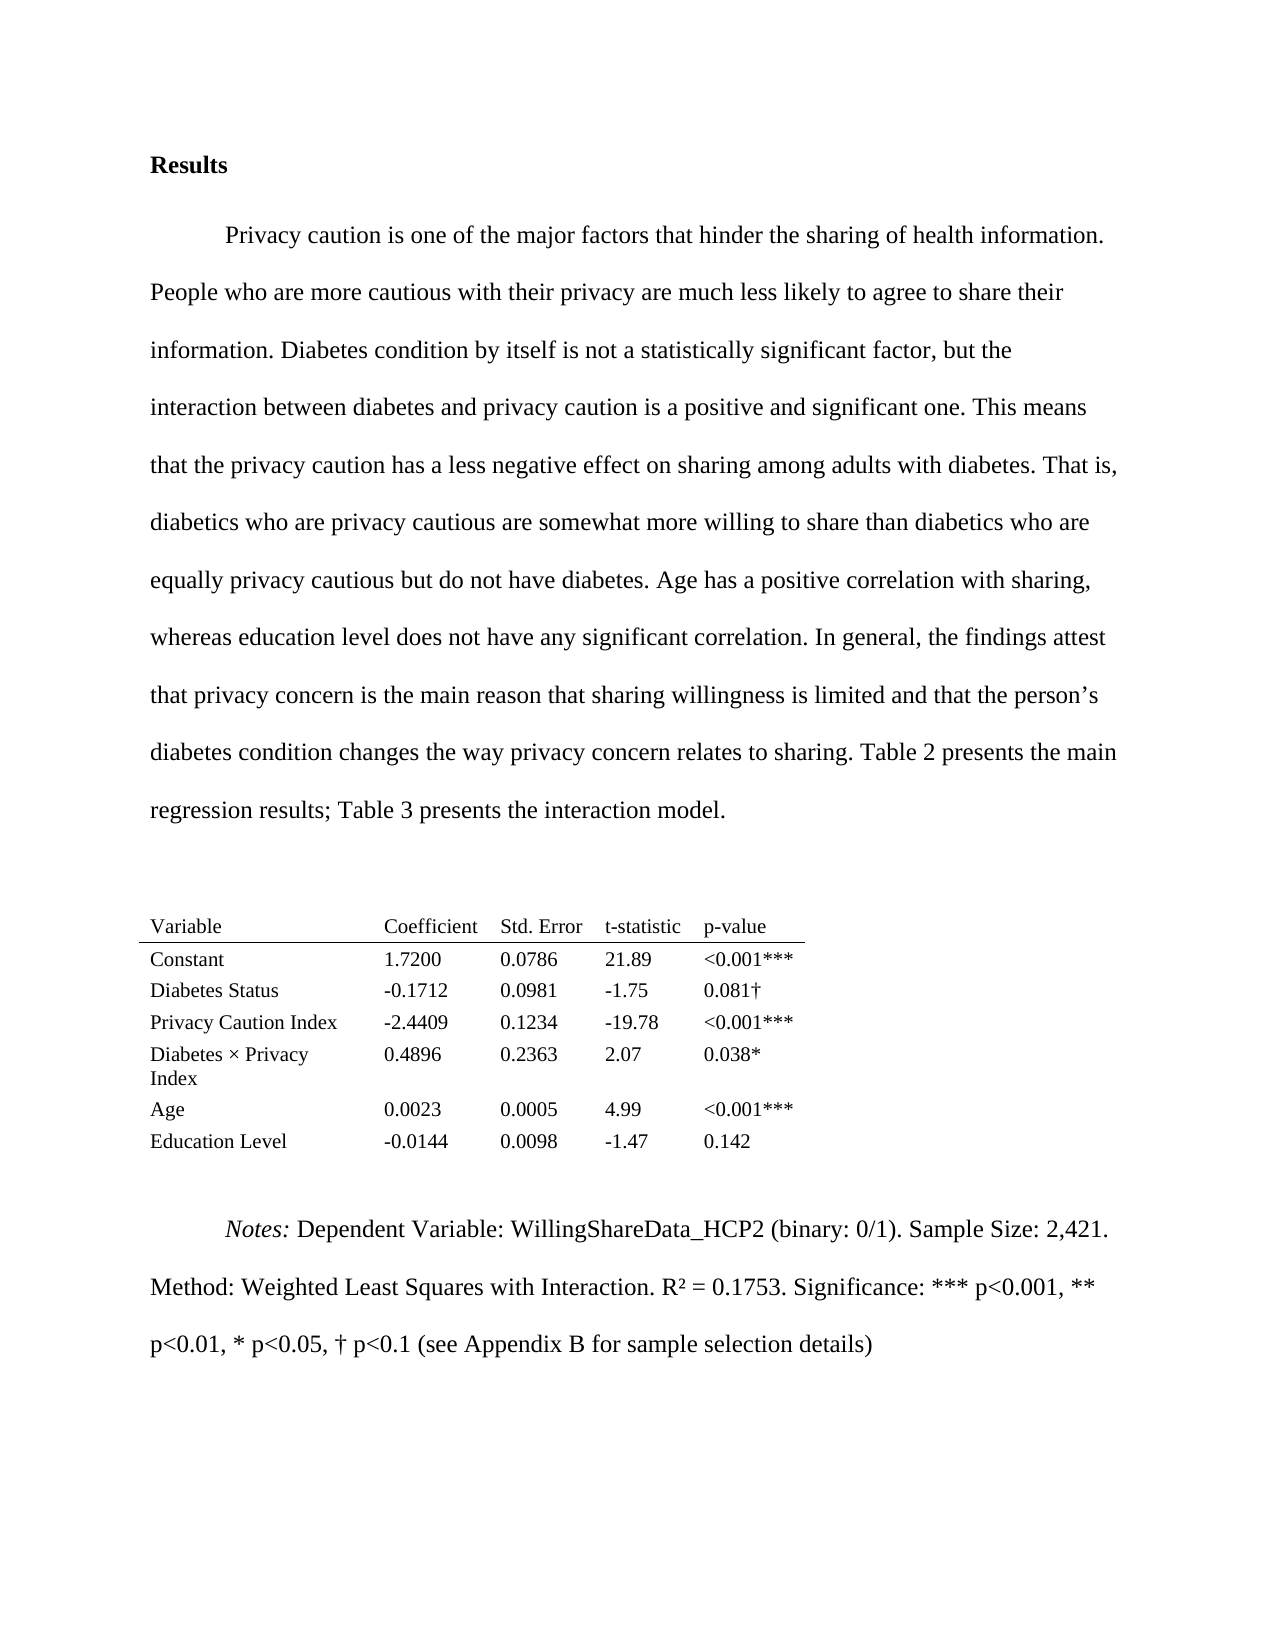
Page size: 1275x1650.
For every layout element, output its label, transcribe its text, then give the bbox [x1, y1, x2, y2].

table_cell 0.038* [693, 1038, 805, 1093]
table_header Std. Error [489, 910, 593, 942]
table_cell 0.0786 [489, 943, 593, 975]
text Privacy caution is one of the major factors that hinder the sharing of health information. People who are more cautious with their privacy are much less likely to agree to share their information. Diabetes condition by itself is not a statistically significant factor, but the interaction between diabetes and privacy caution is a positive and significant one. This means that the privacy caution has a less negative effect on sharing among adults with diabetes. That is, diabetics who are privacy cautious are somewhat more willing to share than diabetics who are equally privacy cautious but do not have diabetes. Age has a positive correlation with sharing, whereas education level does not have any significant correlation. In general, the findings attest that privacy concern is the main reason that sharing willingness is limited and that the person’s diabetes condition changes the way privacy concern relates to sharing. Table 2 presents the main regression results; Table 3 presents the interaction model. [150, 220, 1125, 824]
table_cell Constant [139, 943, 373, 975]
table_cell -19.78 [594, 1006, 692, 1038]
table_cell 0.142 [693, 1125, 805, 1157]
table_cell 0.0098 [489, 1125, 593, 1157]
table_cell 0.1234 [489, 1006, 593, 1038]
table_cell 21.89 [594, 943, 692, 975]
table_cell -1.75 [594, 975, 692, 1006]
table_cell 0.4896 [373, 1038, 489, 1093]
table_header t-statistic [594, 910, 692, 942]
table_cell -2.4409 [373, 1006, 489, 1038]
table_cell <0.001*** [693, 1094, 805, 1125]
table_cell -0.1712 [373, 975, 489, 1006]
table_cell 0.0023 [373, 1094, 489, 1125]
table_cell -0.0144 [373, 1125, 489, 1157]
table_header p-value [693, 910, 805, 942]
table_cell <0.001*** [693, 943, 805, 975]
table_header Coefficient [373, 910, 489, 942]
table_cell Age [139, 1094, 373, 1125]
table_header Variable [139, 910, 373, 942]
table_cell 1.7200 [373, 943, 489, 975]
table_cell -1.47 [594, 1125, 692, 1157]
table_cell Diabetes Status [139, 975, 373, 1006]
table_cell 0.0005 [489, 1094, 593, 1125]
subtitle Results [150, 150, 1125, 179]
table_cell 0.2363 [489, 1038, 593, 1093]
table_cell 4.99 [594, 1094, 692, 1125]
table_cell Diabetes × Privacy Index [139, 1038, 373, 1093]
table_cell 0.081† [693, 975, 805, 1006]
table_cell 2.07 [594, 1038, 692, 1093]
table_cell Privacy Caution Index [139, 1006, 373, 1038]
table_cell 0.0981 [489, 975, 593, 1006]
text Notes: Dependent Variable: WillingShareData_HCP2 (binary: 0/1). Sample Size: 2,421. Method: Weighted Least Squares with Interaction. R² = 0.1753. Significance: *** p<0.001, ** p<0.01, * p<0.05, † p<0.1 (see Appendix B for sample selection details) [150, 1214, 1125, 1358]
table_cell Education Level [139, 1125, 373, 1157]
table_cell <0.001*** [693, 1006, 805, 1038]
